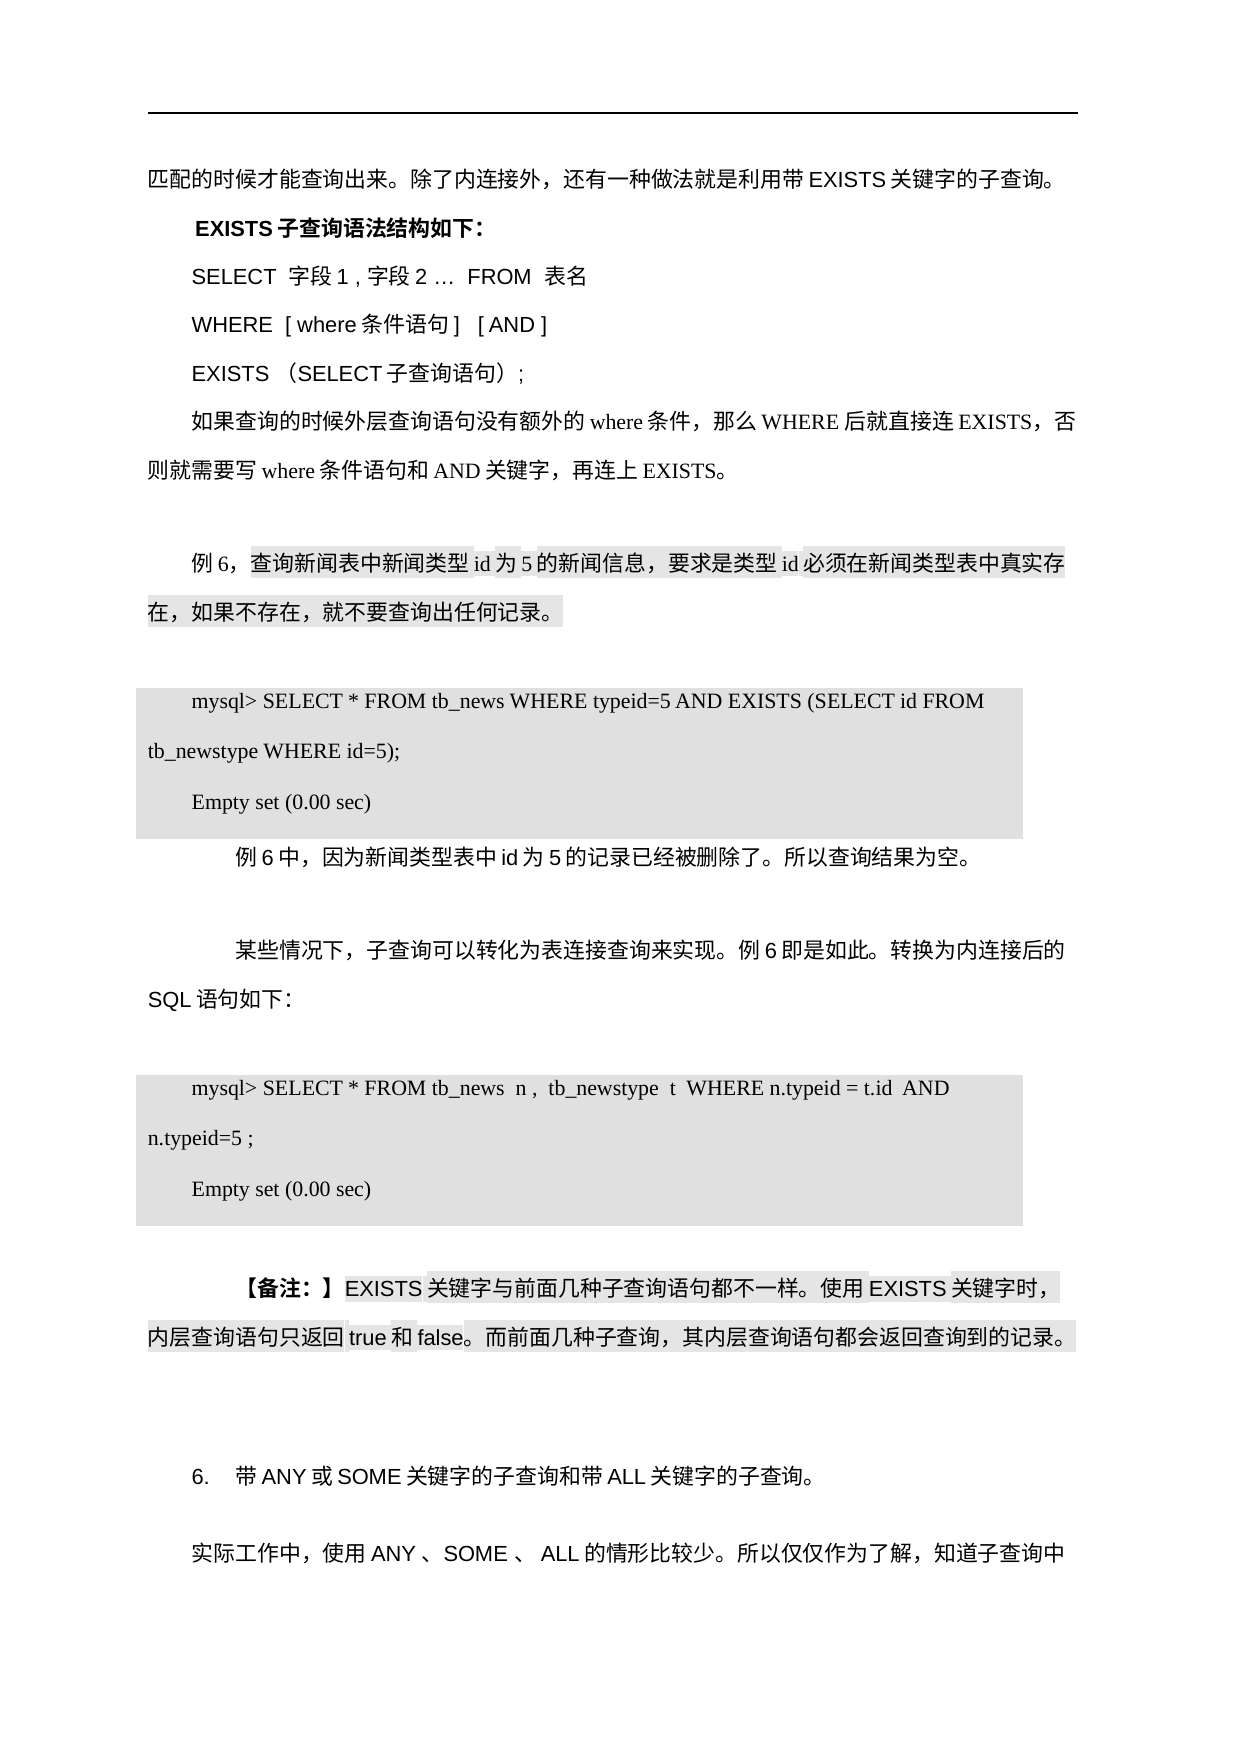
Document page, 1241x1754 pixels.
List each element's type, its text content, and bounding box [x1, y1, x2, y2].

text 如果查询的时候外层查询语句没有额外的where条件，那么WHERE 后就直接连EXISTS，否则就需要写where条件语句和AND关键字，再连上EXISTS。 [148, 404, 1078, 485]
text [148, 162, 1078, 194]
text 例6中，因为新闻类型表中id为5的记录已经被删除了。所以查询结果为空。 [148, 839, 1078, 872]
list 带ANY或SOME关键字的子查询和带ALL关键字的子查询。 [148, 1458, 1078, 1491]
text 某些情况下，子查询可以转化为表连接查询来实现。例6即是如此。转换为内连接后的SQL语句如下： [148, 933, 1078, 1014]
table_header mysql> SELECT * FROM tb_news n , tb_newstype t WHERE n.typeid = t.id AND n.typeid=5 ; Empty set (0.00 sec) [136, 1075, 1023, 1226]
table_header mysql> SELECT * FROM tb_news WHERE typeid=5 AND EXISTS (SELECT id FROM tb_newstype WHERE id=5); Empty set (0.00 sec) [136, 688, 1023, 839]
text WHERE [ where条件语句 ] [ AND ] [148, 307, 1078, 339]
text EXISTS （SELECT子查询语句）; [148, 355, 1078, 388]
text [148, 1536, 1078, 1568]
text EXISTS子查询语法结构如下： [148, 210, 1078, 243]
text 例6，查询新闻表中新闻类型id为5的新闻信息，要求是类型id必须在新闻类型表中真实存在，如果不存在，就不要查询出任何记录。 [148, 546, 1078, 627]
text 【备注：】EXISTS关键字与前面几种子查询语句都不一样。使用EXISTS关键字时，内层查询语句只返回true和false。而前面几种子查询，其内层查询语句都会返回查询到的记录。 [148, 1271, 1078, 1352]
text SELECT 字段1 , 字段2 … FROM 表名 [148, 259, 1078, 291]
